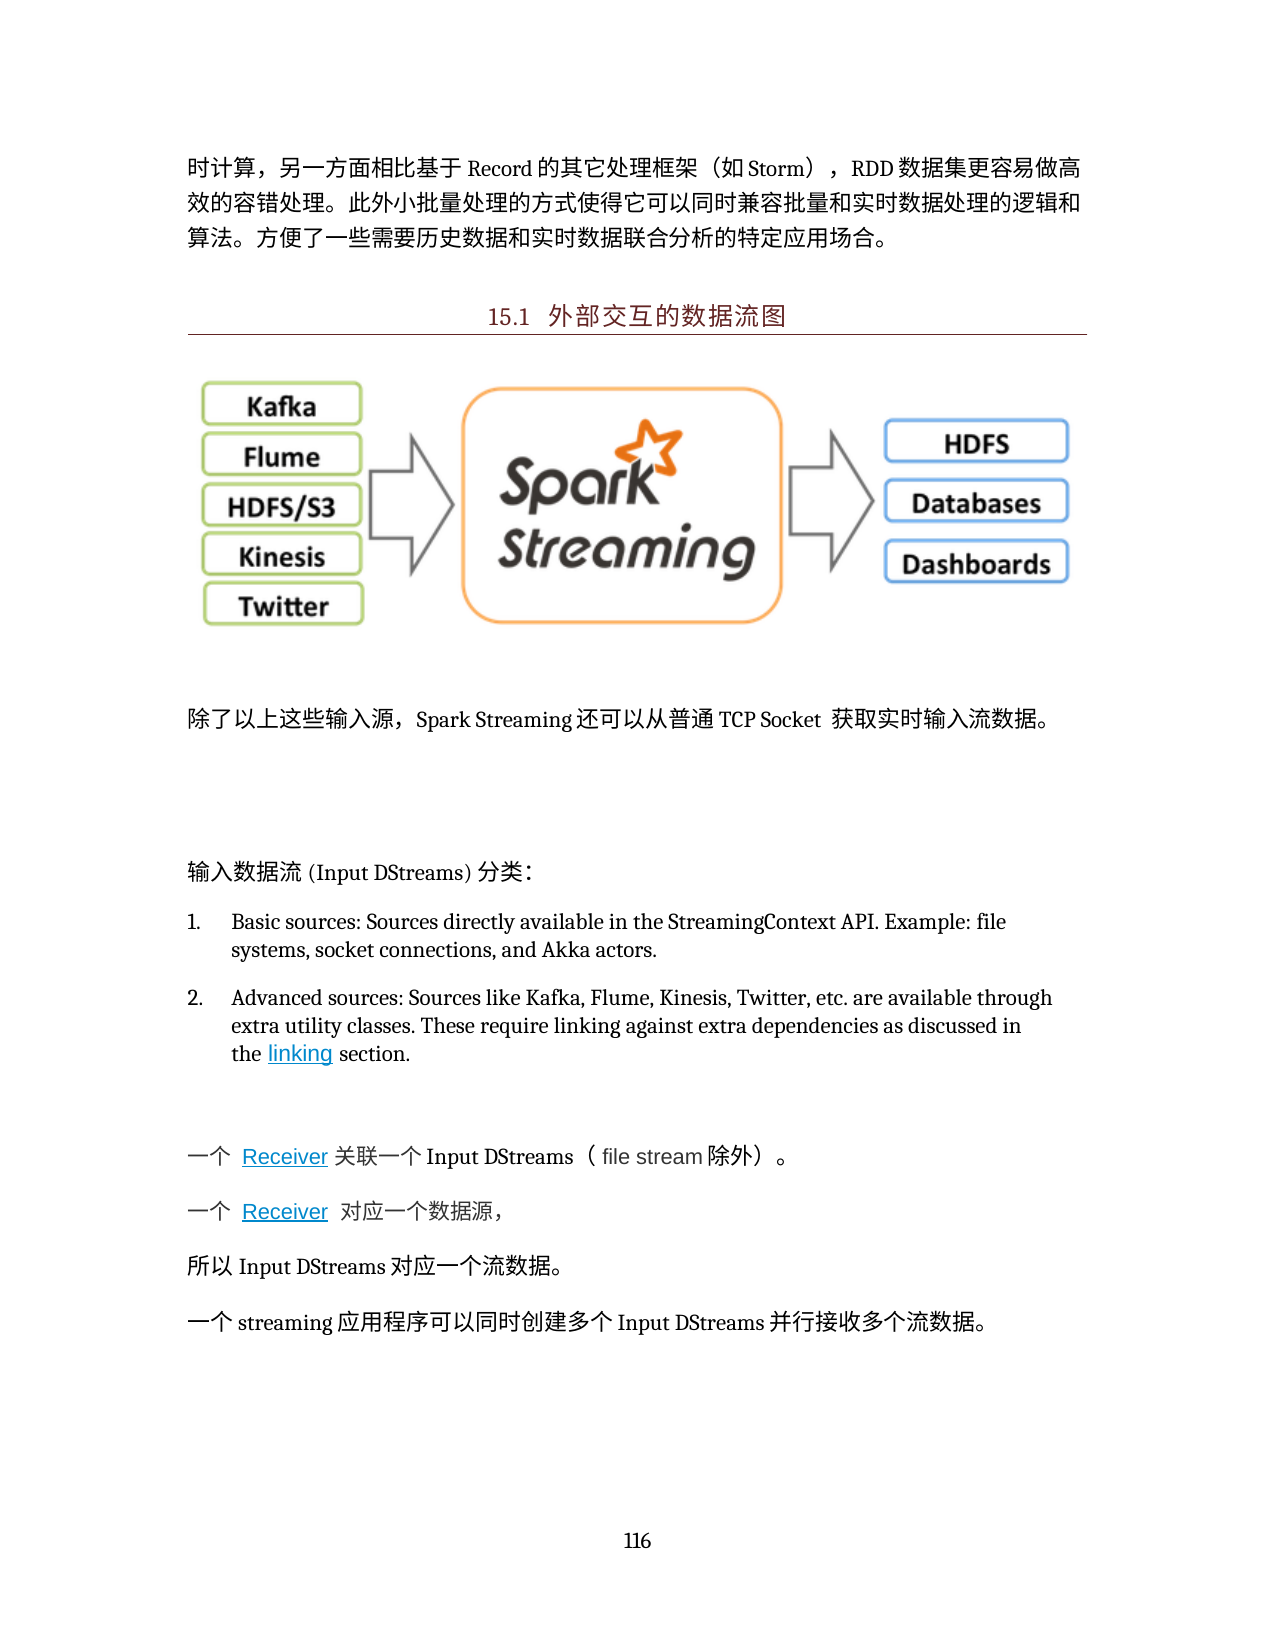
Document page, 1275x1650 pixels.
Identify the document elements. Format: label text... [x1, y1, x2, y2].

text 所以 Input DStreams对应一个流数据。 [187, 1248, 1087, 1281]
text 输入数据流 (Input DStreams) 分类： [187, 853, 1087, 887]
subtitle 外部交互的数据流图 [187, 296, 1087, 335]
text 一个 Receiver 关联一个Input DStreams（ file stream除外）。 [187, 1138, 1087, 1171]
picture [187, 358, 1088, 631]
text 除了以上这些输入源，Spark Streaming还可以从普通TCP Socket 获取实时输入流数据。 [187, 701, 1087, 734]
list Advanced sources: Sources like Kafka, Flume, Kinesis, Twitter, etc. are available through extra utility classes. These require linking against extra dependencies as discussed in the linking section. [187, 985, 1087, 1067]
text 一个 Receiver 对应一个数据源， [242, 1194, 1087, 1226]
text 一个streaming 应用程序可以同时创建多个Input DStreams并行接收多个流数据。 [187, 1303, 1087, 1337]
list Basic sources: Sources directly available in the StreamingContext API. Example: file systems, socket connections, and Akka actors. [187, 909, 1087, 963]
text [187, 150, 1087, 253]
